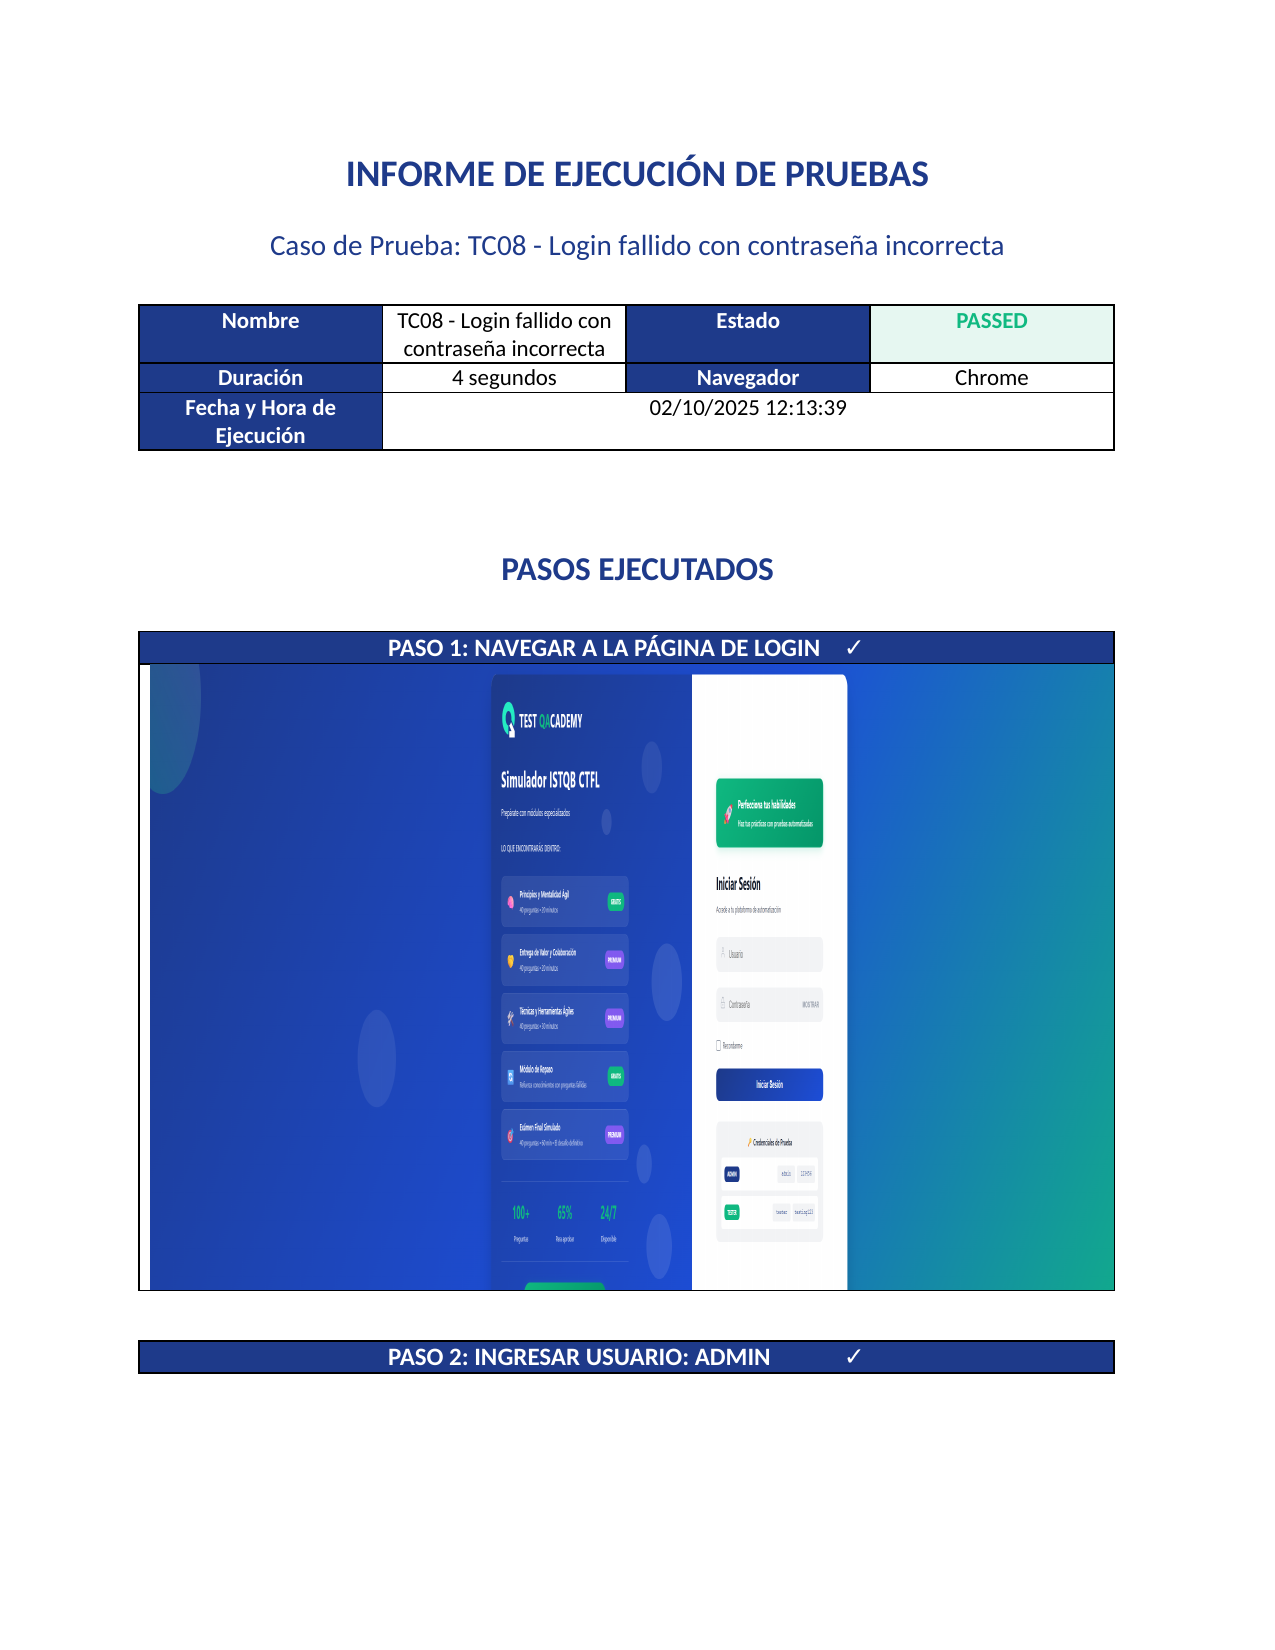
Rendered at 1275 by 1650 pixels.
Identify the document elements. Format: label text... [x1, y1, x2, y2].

table_header Estado [627, 306, 869, 362]
text Caso de Prueba: TC08 - Login fallido con contraseña incorrecta [150, 227, 1125, 263]
table_cell Navegador [627, 364, 869, 392]
table_header PASSED [871, 306, 1113, 362]
picture [150, 680, 1114, 1306]
text PASOS EJECUTADOS [150, 561, 1125, 601]
table_cell [140, 680, 150, 1305]
table_cell Chrome [871, 364, 1113, 392]
table_cell Fecha y Hora de Ejecución [140, 393, 382, 449]
text INFORME DE EJECUCIÓN DE PRUEBAS [150, 150, 1125, 196]
table_header TC08 - Login fallido con contraseña incorrecta [383, 306, 625, 362]
table_cell 4 segundos [383, 364, 625, 392]
table_header PASO 2: INGRESAR USUARIO: ADMIN ✓ [140, 1363, 1113, 1397]
table_cell 02/10/2025 12:13:39 [383, 393, 1113, 449]
table_header Nombre [140, 306, 382, 362]
table_header PASO 1: NAVEGAR A LA PÁGINA DE LOGIN ✓ [140, 645, 1113, 678]
table_cell Duración [140, 364, 382, 392]
